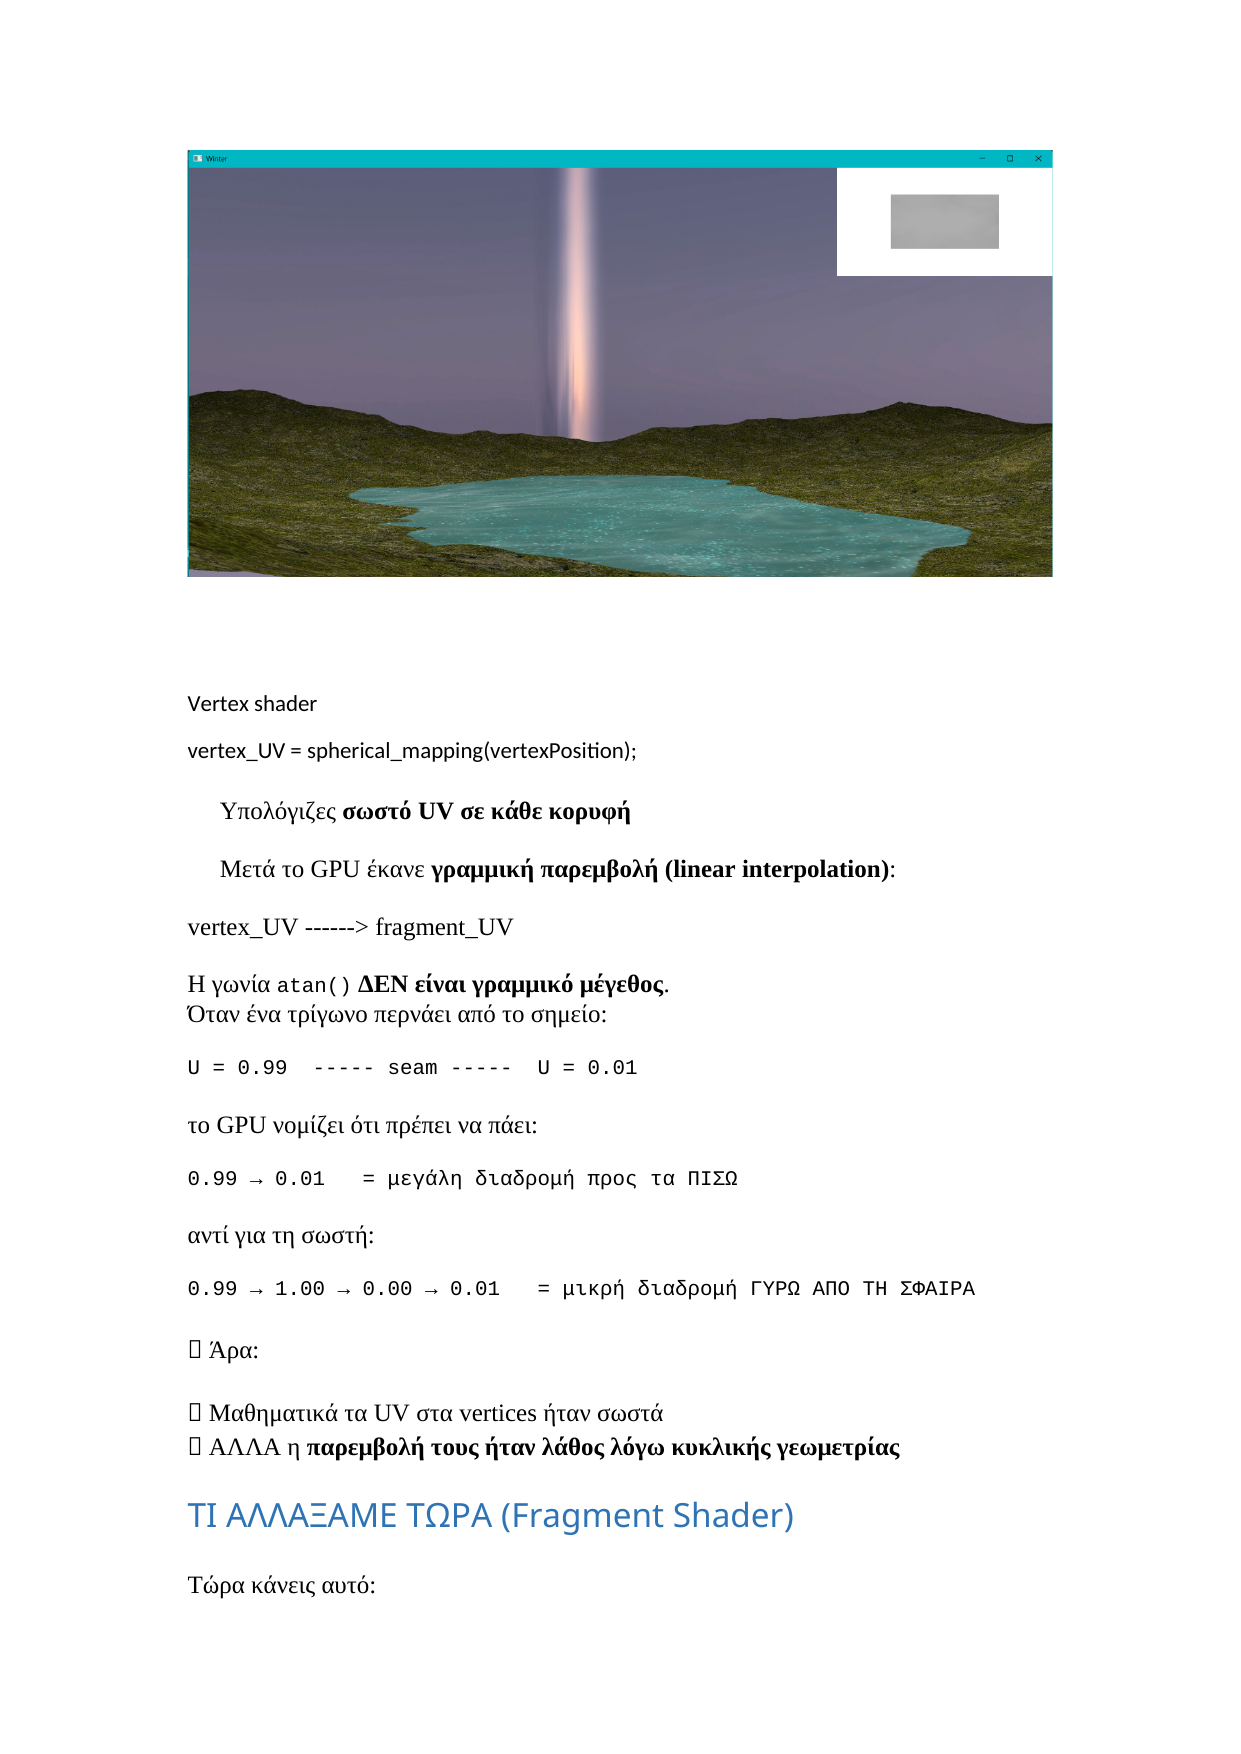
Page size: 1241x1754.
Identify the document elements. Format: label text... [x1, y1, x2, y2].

subtitle ΤΙ ΑΛΛΑΞΑΜΕ ΤΩΡΑ (Fragment Shader) [187, 1492, 1053, 1537]
text Vertex shader [187, 689, 1053, 717]
text το GPU νομίζει ότι πρέπει να πάει: [187, 1110, 1053, 1138]
text vertex_UV ------> fragment_UV [187, 912, 1053, 940]
text vertex_UV = spherical_mapping(vertexPosition); [187, 736, 1053, 764]
text U = 0.99 ----- seam ----- U = 0.01 [187, 1057, 1053, 1081]
text αντί για τη σωστή: [187, 1221, 1053, 1249]
text Η γωνία atan() ΔΕΝ είναι γραμμικό μέγεθος. Όταν ένα τρίγωνο περνάει από το σημείο: [187, 969, 1053, 1028]
text 0.99 → 0.01 = μεγάλη διαδρομή προς τα ΠΙΣΩ [187, 1168, 1053, 1191]
text Τώρα κάνεις αυτό: [187, 1570, 1053, 1599]
picture [187, 150, 1053, 577]
text ✅ Μαθηματικά τα UV στα vertices ήταν σωστά ❌ ΑΛΛΑ η παρεμβολή τους ήταν λάθος λόγω κυκλικής γεωμετρίας [187, 1394, 1053, 1463]
text  Μετά το GPU έκανε γραμμική παρεμβολή (linear interpolation): [187, 854, 1053, 882]
text 0.99 → 1.00 → 0.00 → 0.01 = μικρή διαδρομή ΓΥΡΩ ΑΠΟ ΤΗ ΣΦΑΙΡΑ [187, 1278, 1053, 1302]
text 📌 Άρα: [187, 1331, 1053, 1365]
text  Υπολόγιζες σωστό UV σε κάθε κορυφή [187, 796, 1053, 824]
